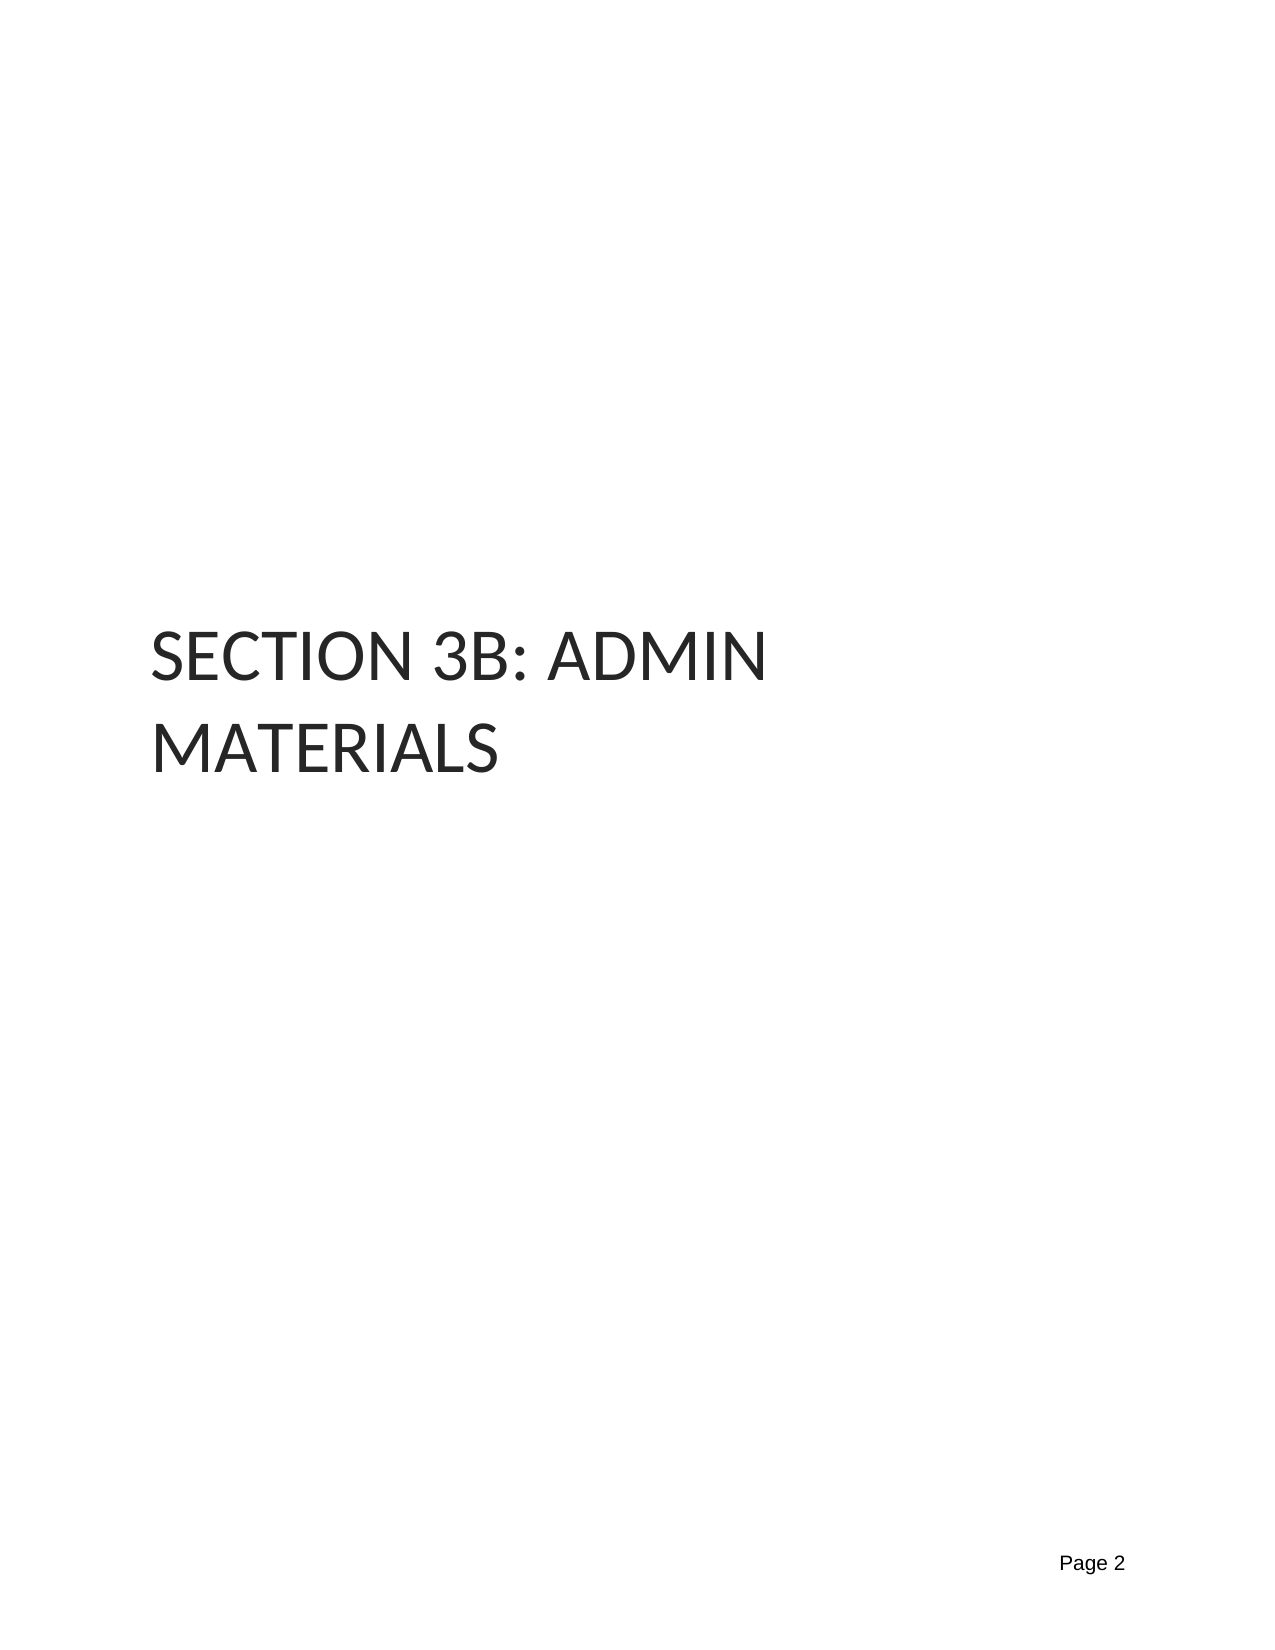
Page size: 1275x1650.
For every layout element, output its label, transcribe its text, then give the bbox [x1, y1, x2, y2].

text SECTION 3B: ADMIN MATERIALS [150, 608, 1125, 791]
